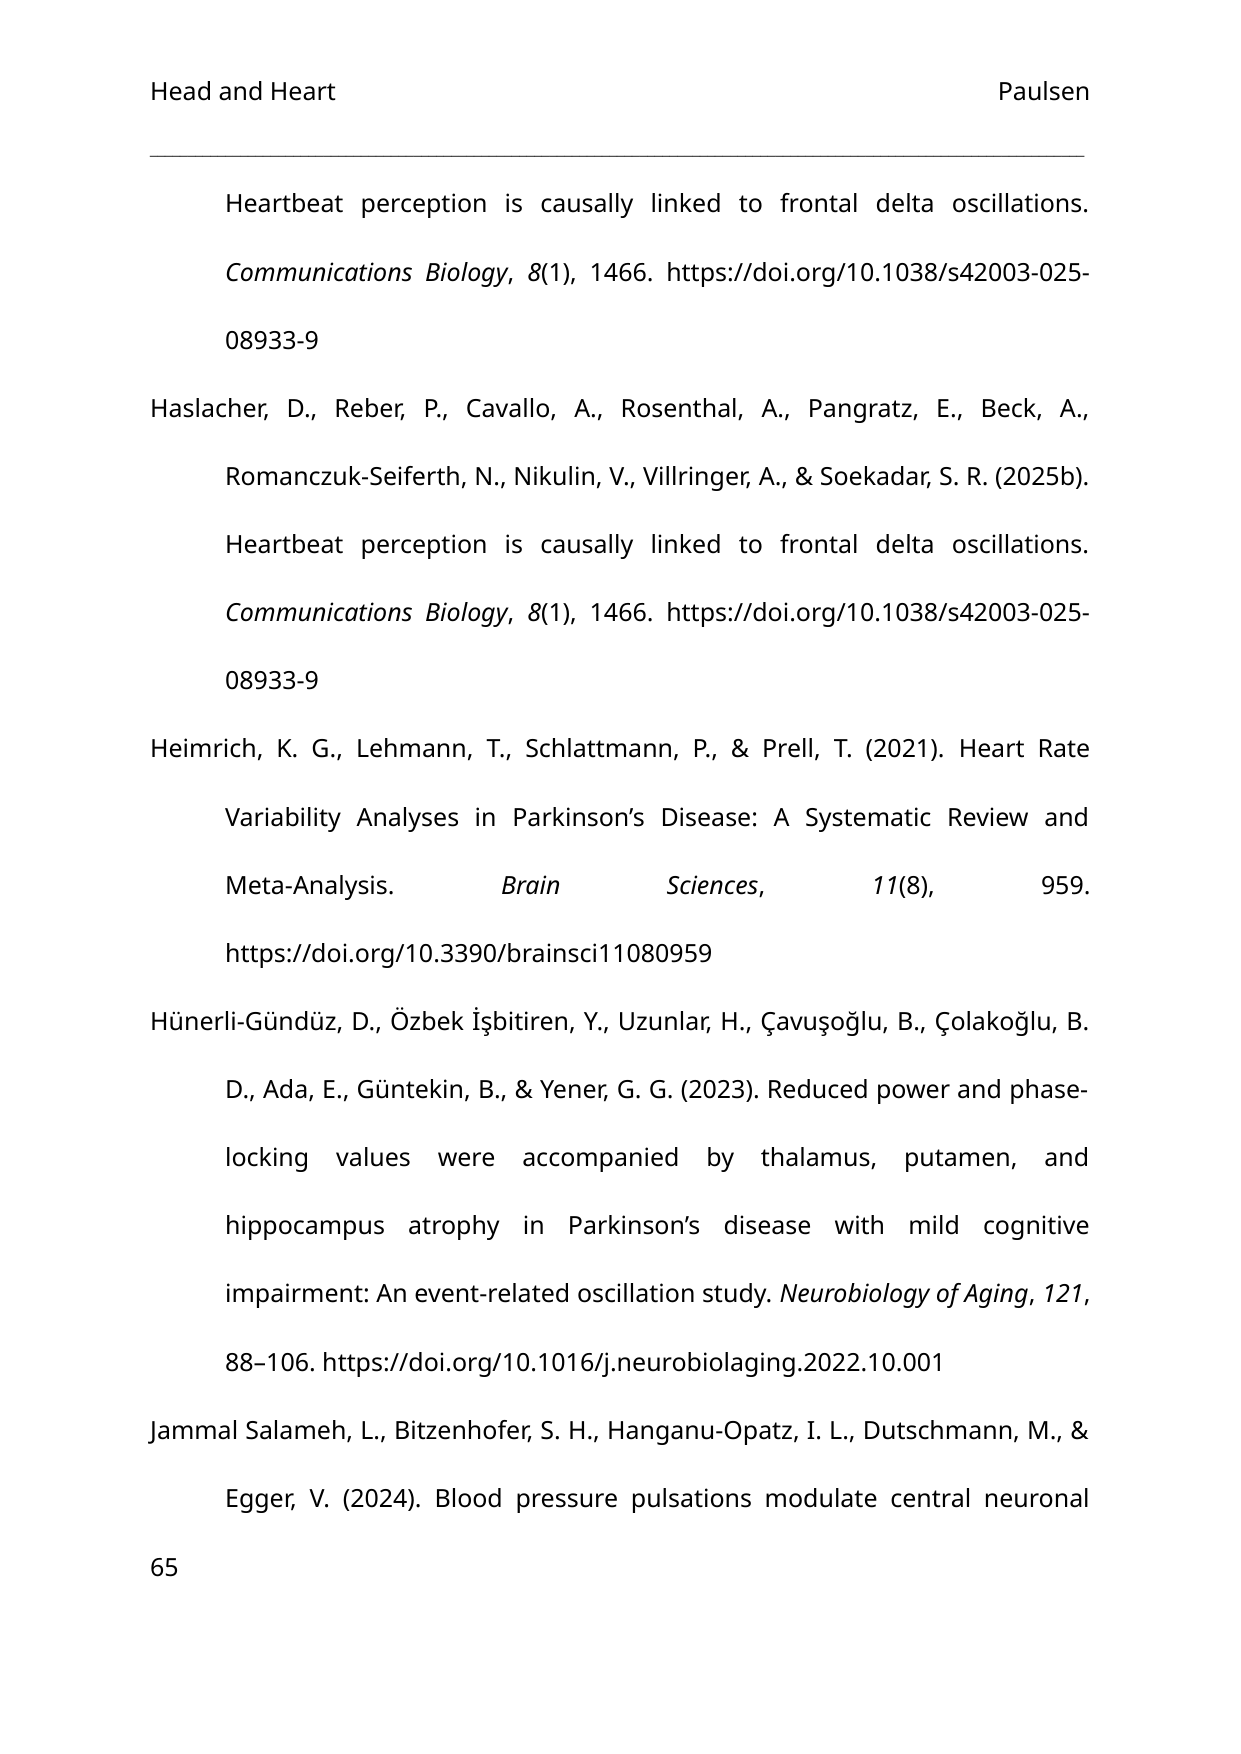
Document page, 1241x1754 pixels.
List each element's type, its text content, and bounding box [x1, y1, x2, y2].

text Hünerli-Gündüz, D., Özbek İşbitiren, Y., Uzunlar, H., Çavuşoğlu, B., Çolakoğlu, B. D., Ada, E., Güntekin, B., & Yener, G. G. (2023). Reduced power and phase-locking values were accompanied by thalamus, putamen, and hippocampus atrophy in Parkinson’s disease with mild cognitive impairment: An event-related oscillation study. Neurobiology of Aging, 121, 88–106. https://doi.org/10.1016/j.neurobiolaging.2022.10.001 [150, 1003, 1090, 1378]
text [150, 186, 1090, 356]
text Heimrich, K. G., Lehmann, T., Schlattmann, P., & Prell, T. (2021). Heart Rate Variability Analyses in Parkinson’s Disease: A Systematic Review and Meta-Analysis. Brain Sciences, 11(8), 959. https://doi.org/10.3390/brainsci11080959 [150, 731, 1090, 969]
text Haslacher, D., Reber, P., Cavallo, A., Rosenthal, A., Pangratz, E., Beck, A., Romanczuk-Seiferth, N., Nikulin, V., Villringer, A., & Soekadar, S. R. (2025b). Heartbeat perception is causally linked to frontal delta oscillations. Communications Biology, 8(1), 1466. https://doi.org/10.1038/s42003-025-08933-9 [150, 390, 1090, 697]
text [150, 1412, 1090, 1514]
